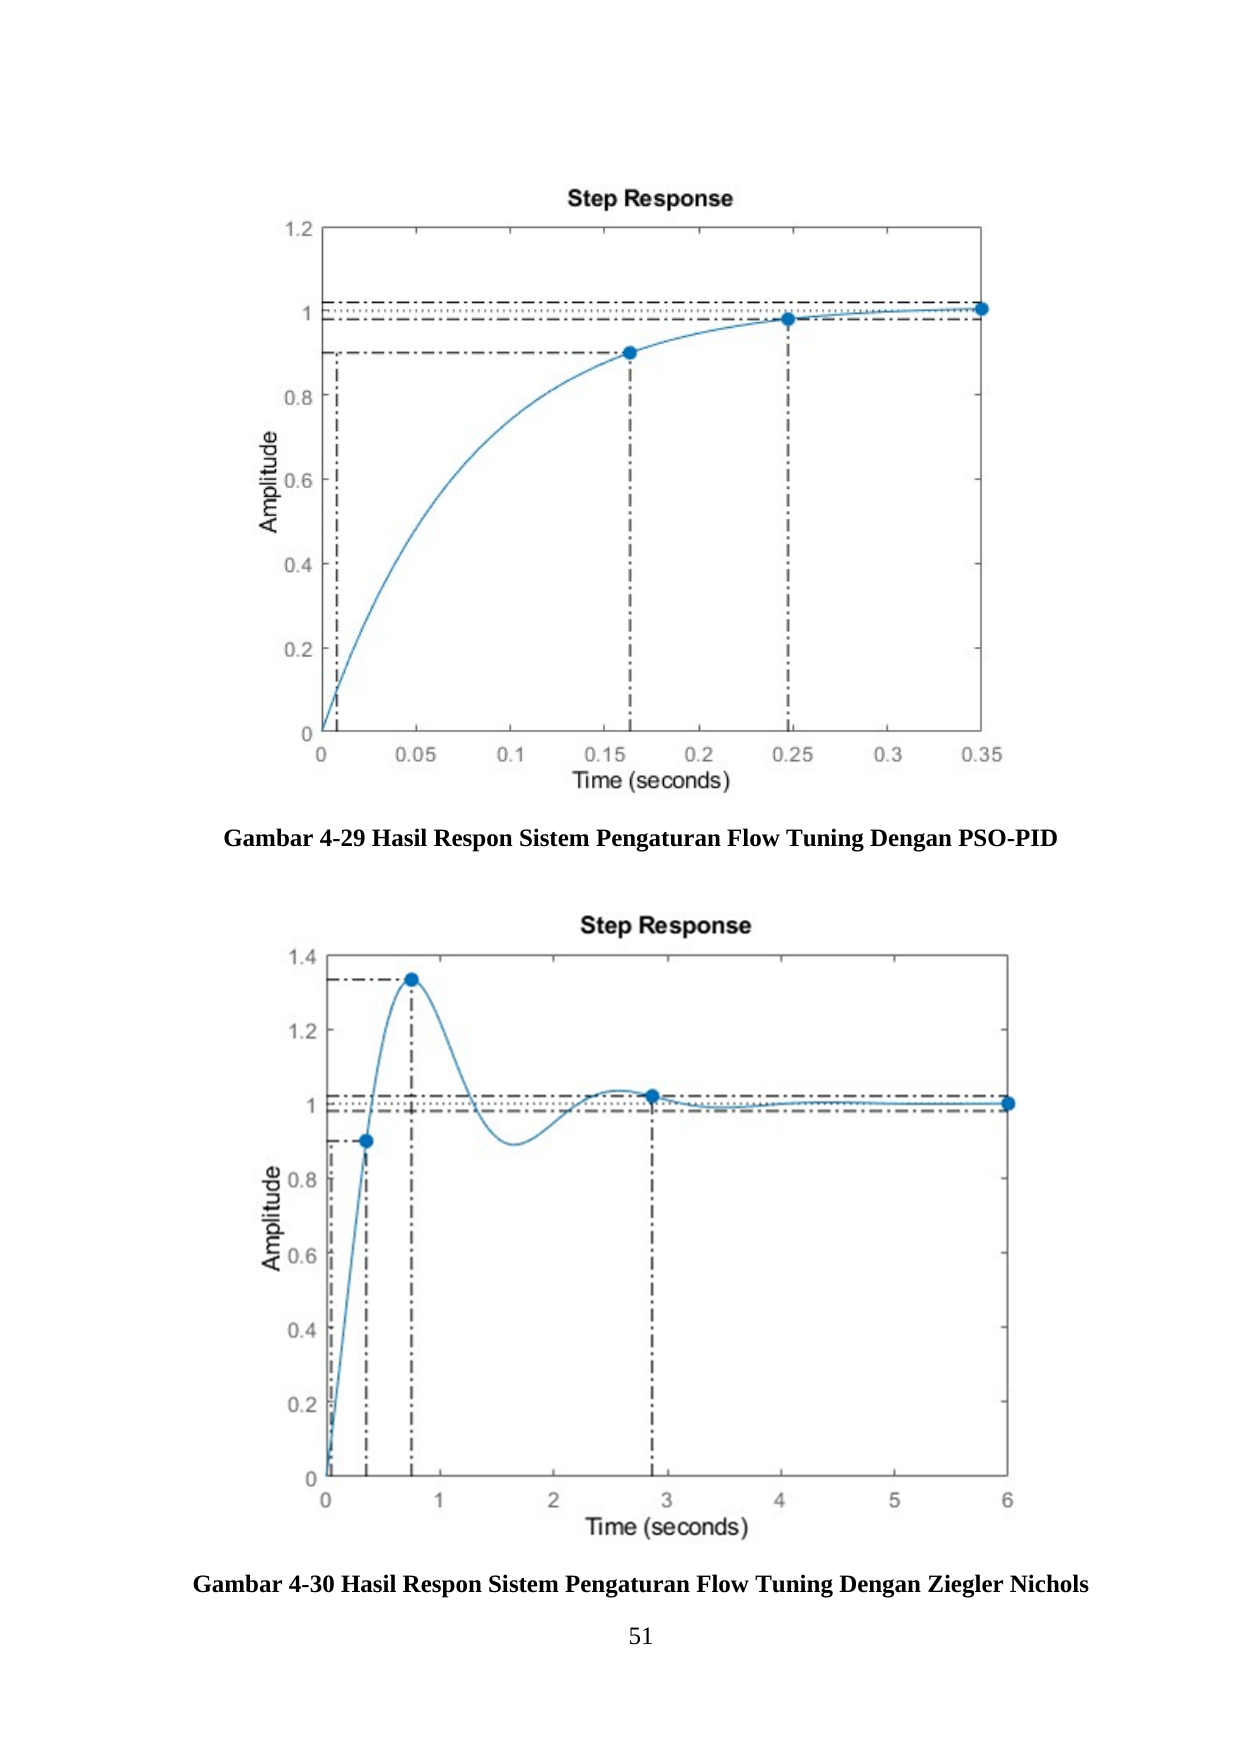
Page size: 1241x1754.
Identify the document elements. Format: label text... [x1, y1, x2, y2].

picture [189, 872, 1094, 1551]
picture [189, 147, 1064, 804]
